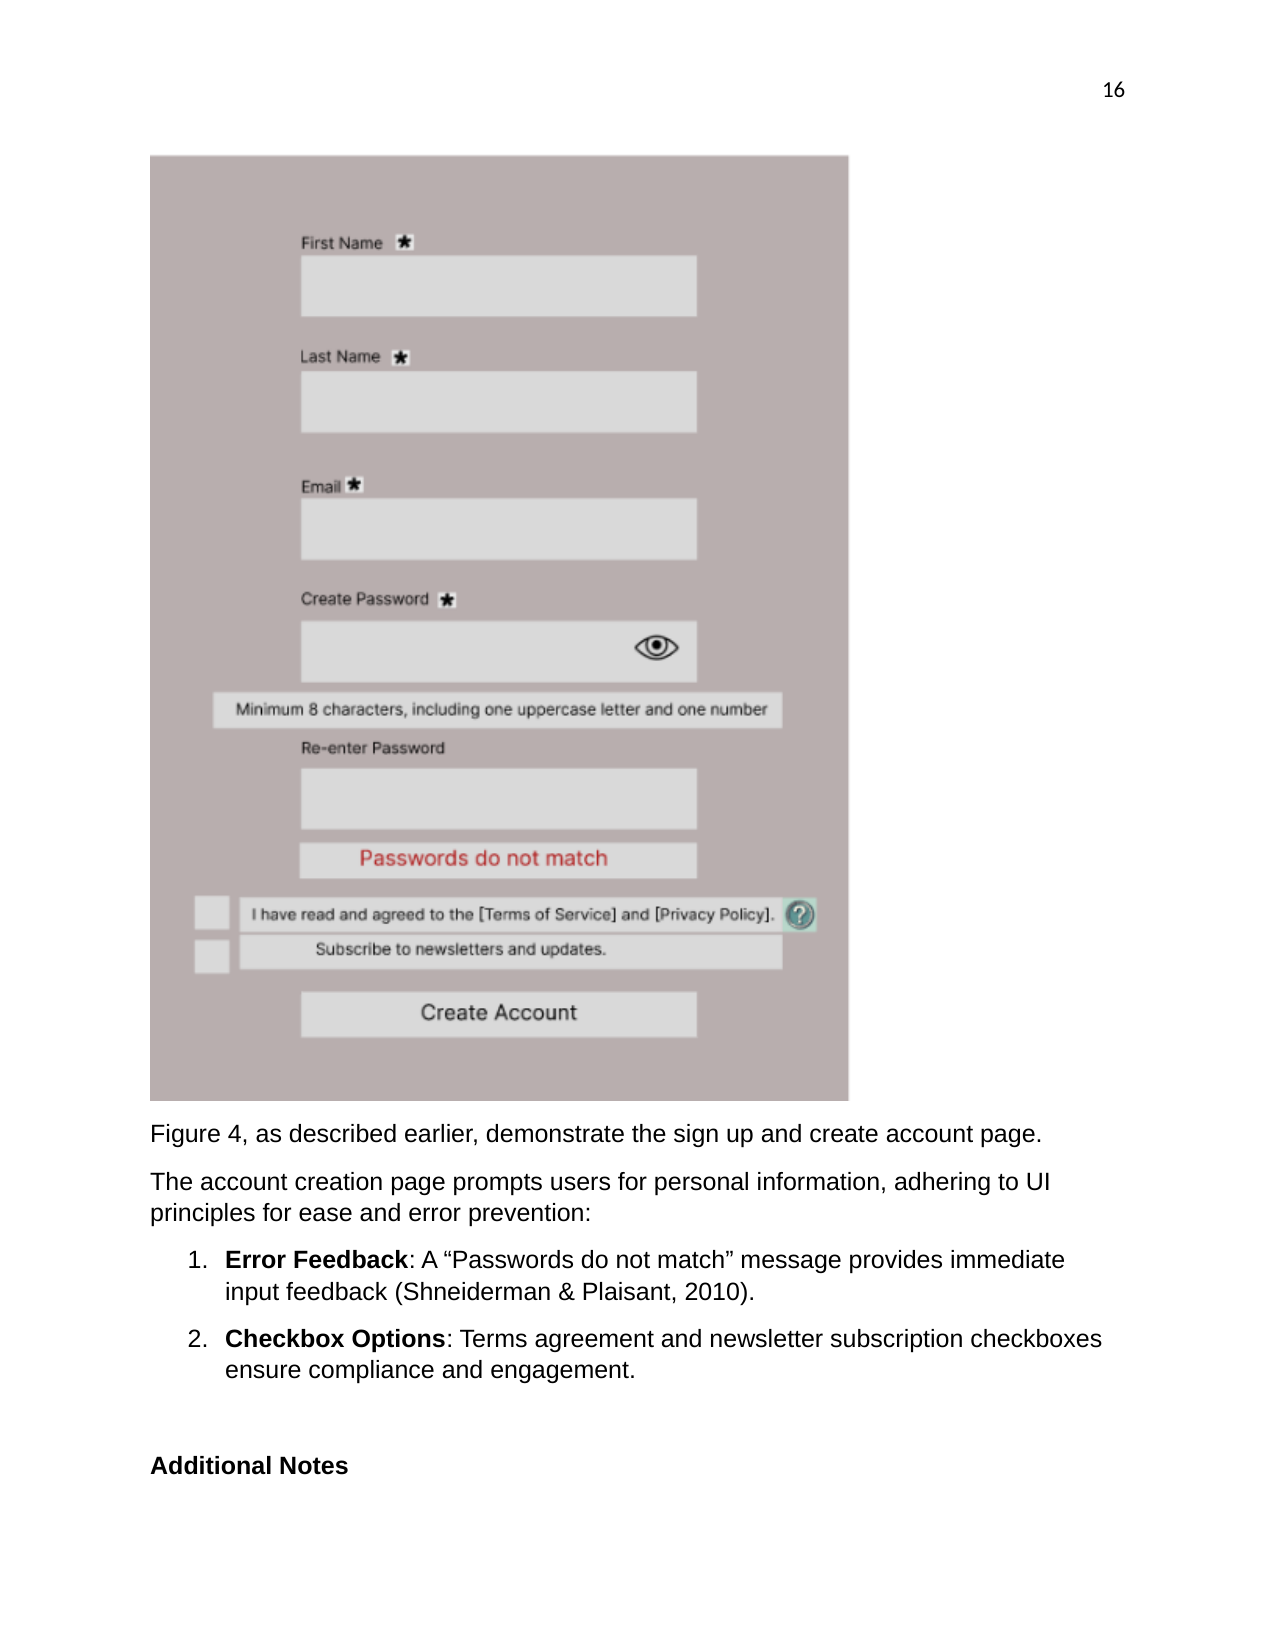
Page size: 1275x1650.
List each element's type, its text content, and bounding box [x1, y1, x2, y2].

text Additional Notes [150, 1451, 1125, 1479]
list Checkbox Options: Terms agreement and newsletter subscription checkboxes ensure compliance and engagement. [187, 1324, 1125, 1384]
text Figure 4, as described earlier, demonstrate the sign up and create account page. [150, 1119, 1125, 1148]
text The account creation page prompts users for personal information, adhering to UI principles for ease and error prevention: [150, 1167, 1125, 1226]
list Error Feedback: A “Passwords do not match” message provides immediate input feedback (Shneiderman & Plaisant, 2010). [187, 1245, 1125, 1305]
picture [150, 150, 858, 1101]
